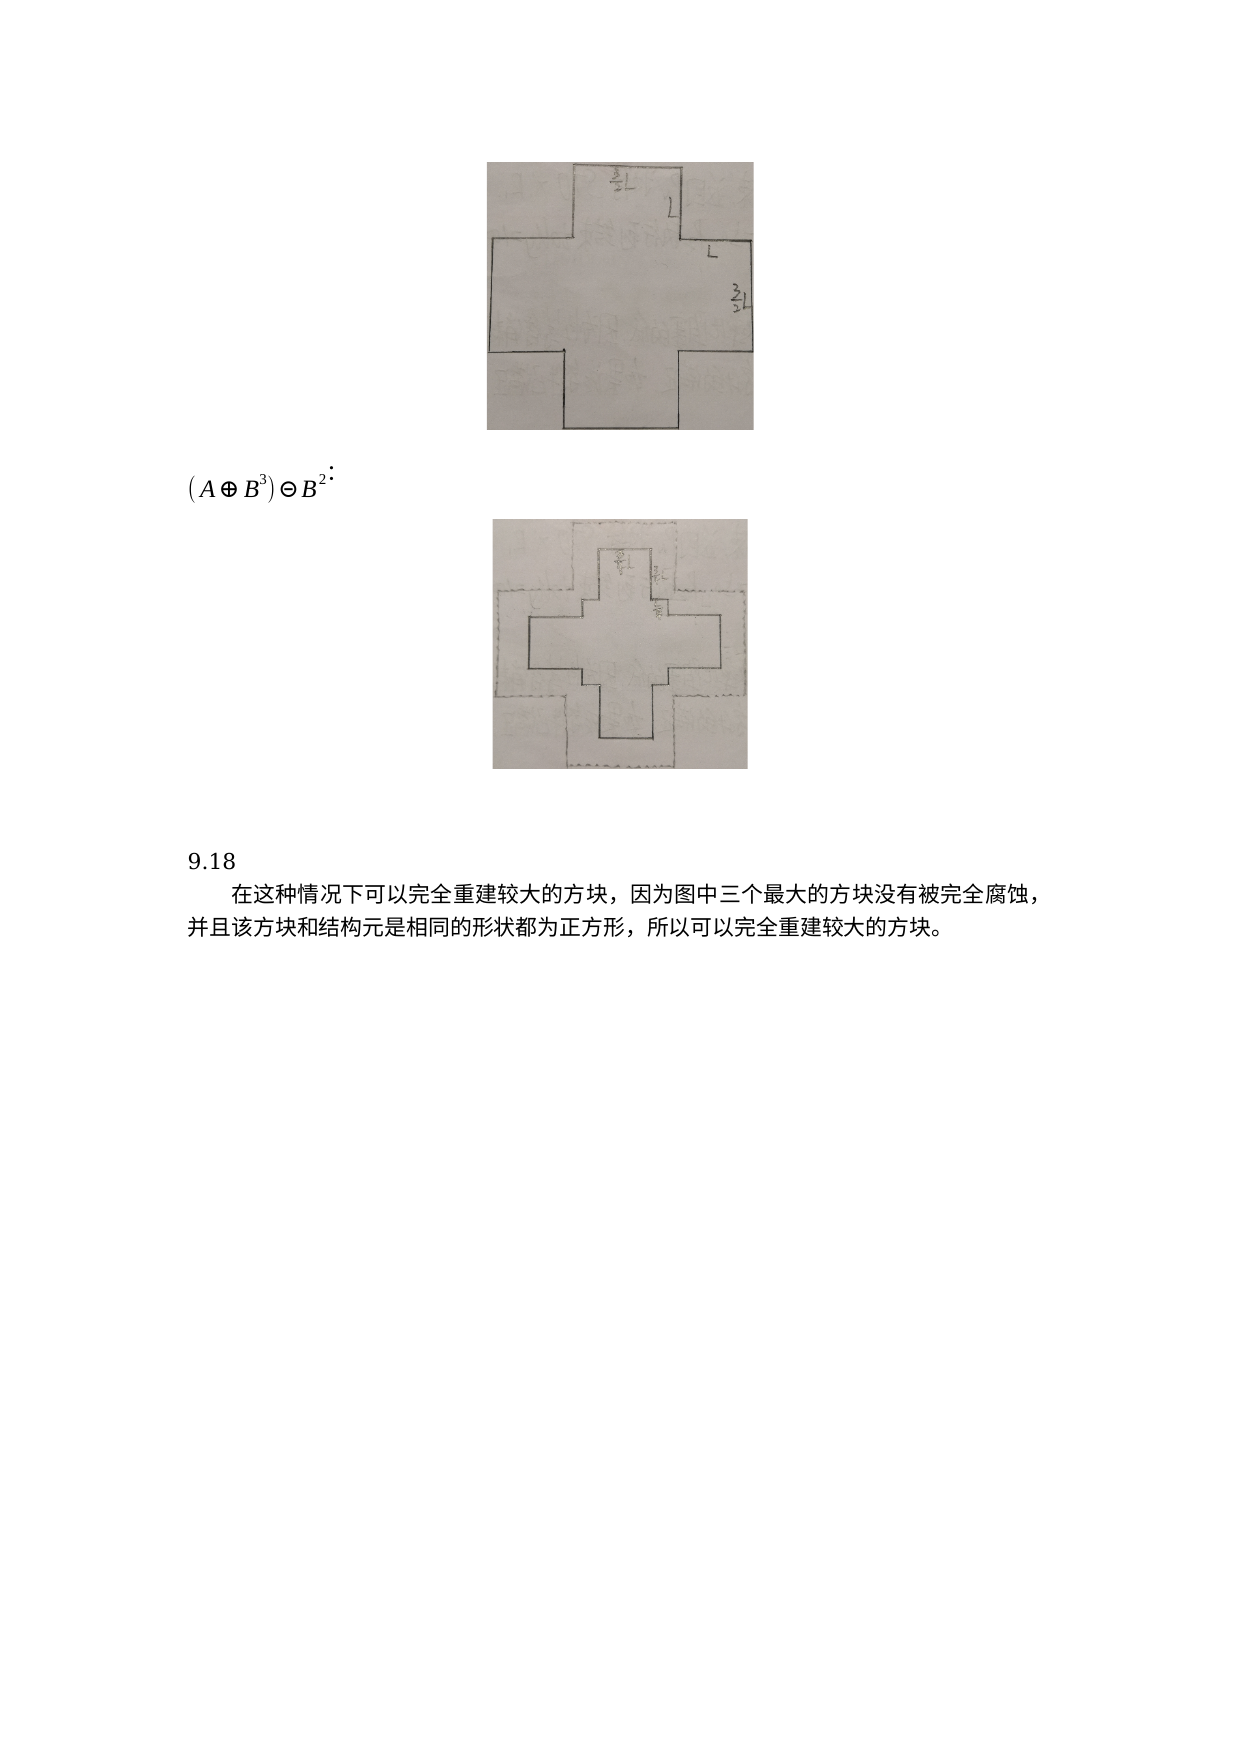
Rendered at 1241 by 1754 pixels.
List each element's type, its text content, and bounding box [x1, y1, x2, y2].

text 9.18 [187, 844, 1053, 877]
text 在这种情况下可以完全重建较大的方块，因为图中三个最大的方块没有被完全腐蚀，并且该方块和结构元是相同的形状都为正方形，所以可以完全重建较大的方块。 [187, 877, 1053, 942]
text ： [187, 454, 1053, 519]
picture [486, 162, 754, 430]
picture [492, 519, 748, 769]
